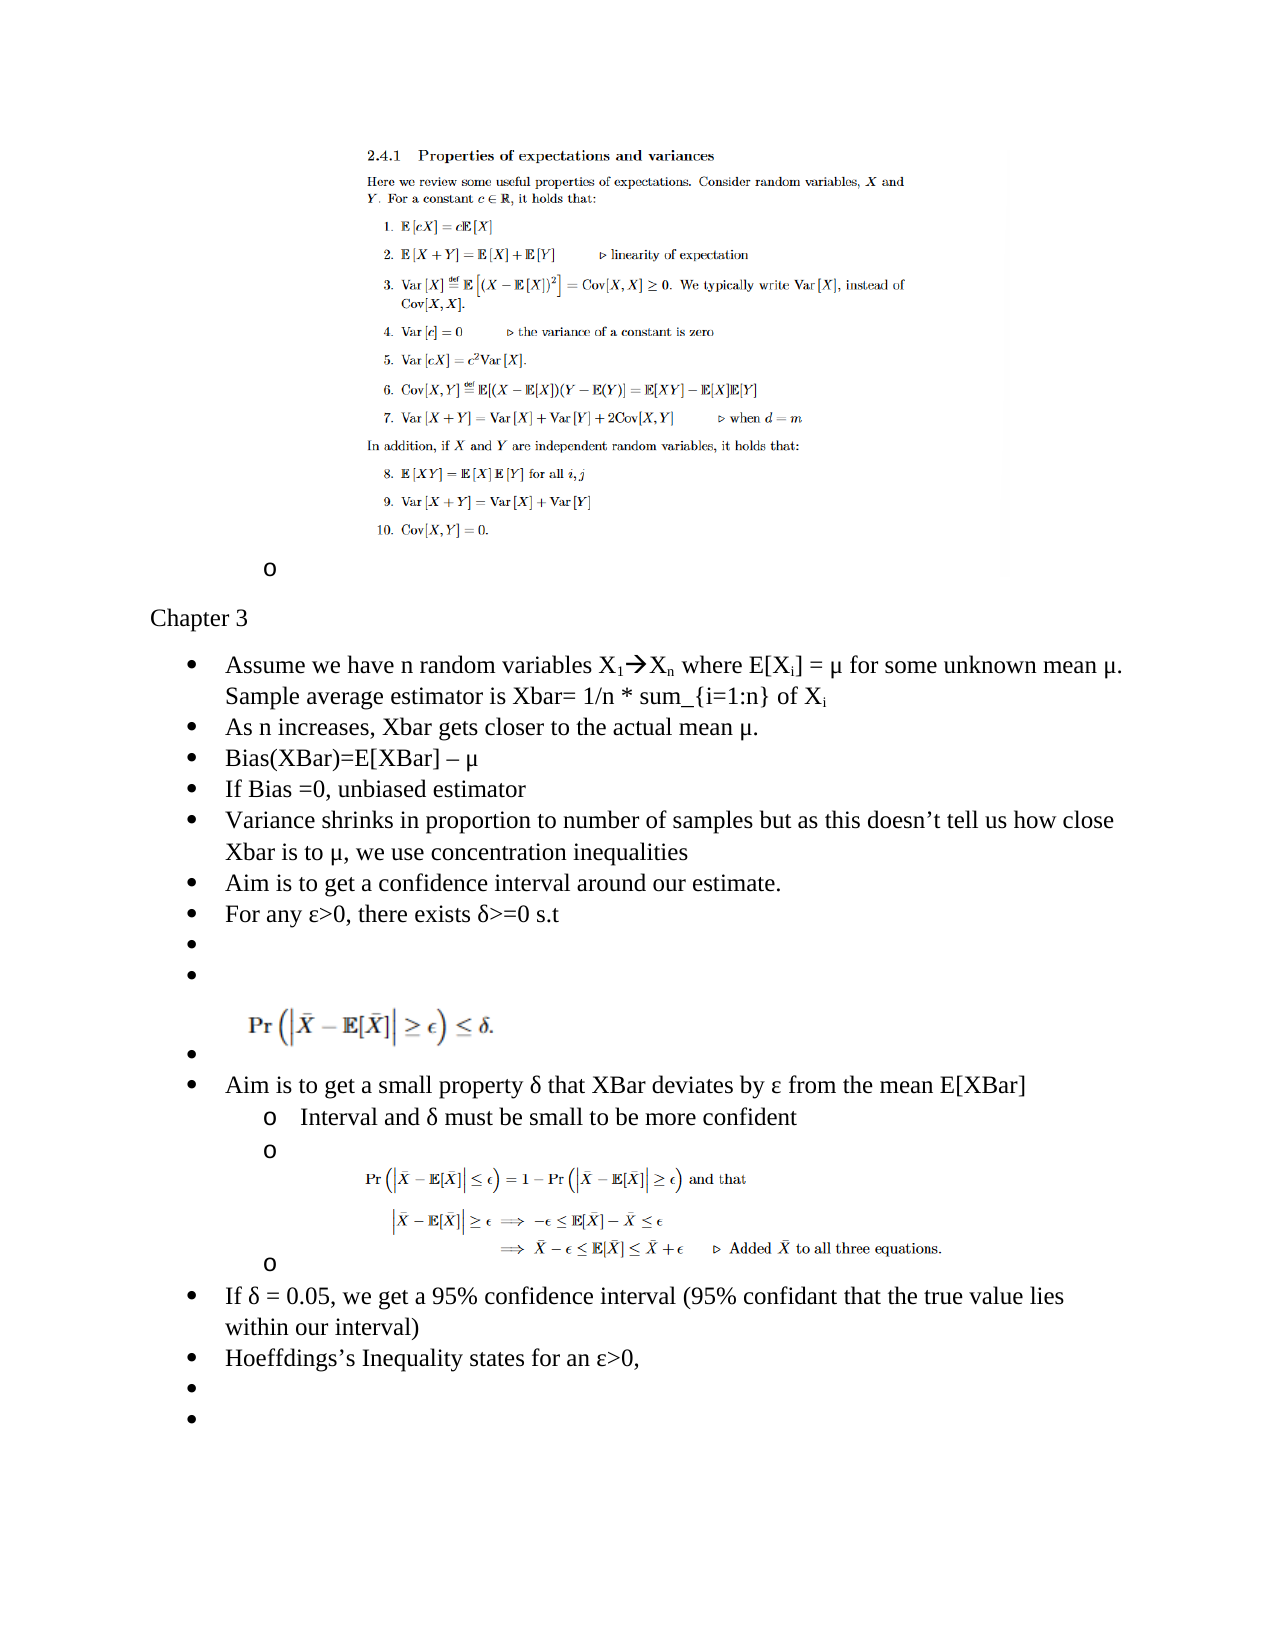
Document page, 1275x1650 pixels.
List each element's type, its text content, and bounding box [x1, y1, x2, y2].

list Variance shrinks in proportion to number of samples but as this doesn’t tell us how close Xbar is to μ, we use concentration inequalities [187, 806, 1125, 865]
list For any ε>0, there exists δ>=0 s.t [187, 899, 1125, 927]
list If Bias =0, unbiased estimator [187, 774, 1125, 803]
list Hoeffdings’s Inequality states for an ε>0, [187, 1343, 1125, 1372]
picture [225, 991, 585, 1063]
list Aim is to get a small property δ that XBar deviates by ε from the mean E[XBar] [187, 1071, 1125, 1099]
list Aim is to get a confidence interval around our estimate. [187, 868, 1125, 896]
picture [300, 150, 1010, 577]
list Assume we have n random variables X1Xn where E[Xi] = μ for some unknown mean μ. Sample average estimator is Xbar= 1/n * sum_{i=1:n} of Xi [187, 650, 1125, 710]
list Interval and δ must be small to be more confident [262, 1102, 1125, 1132]
list Bias(XBar)=E[XBar] – μ [187, 743, 1125, 772]
list If δ = 0.05, we get a 95% confidence interval (95% confidant that the true value lies within our interval) [187, 1281, 1125, 1341]
text Chapter 3 [150, 603, 1125, 631]
list As n increases, Xbar gets closer to the actual mean μ. [187, 712, 1125, 741]
picture [300, 1167, 998, 1272]
